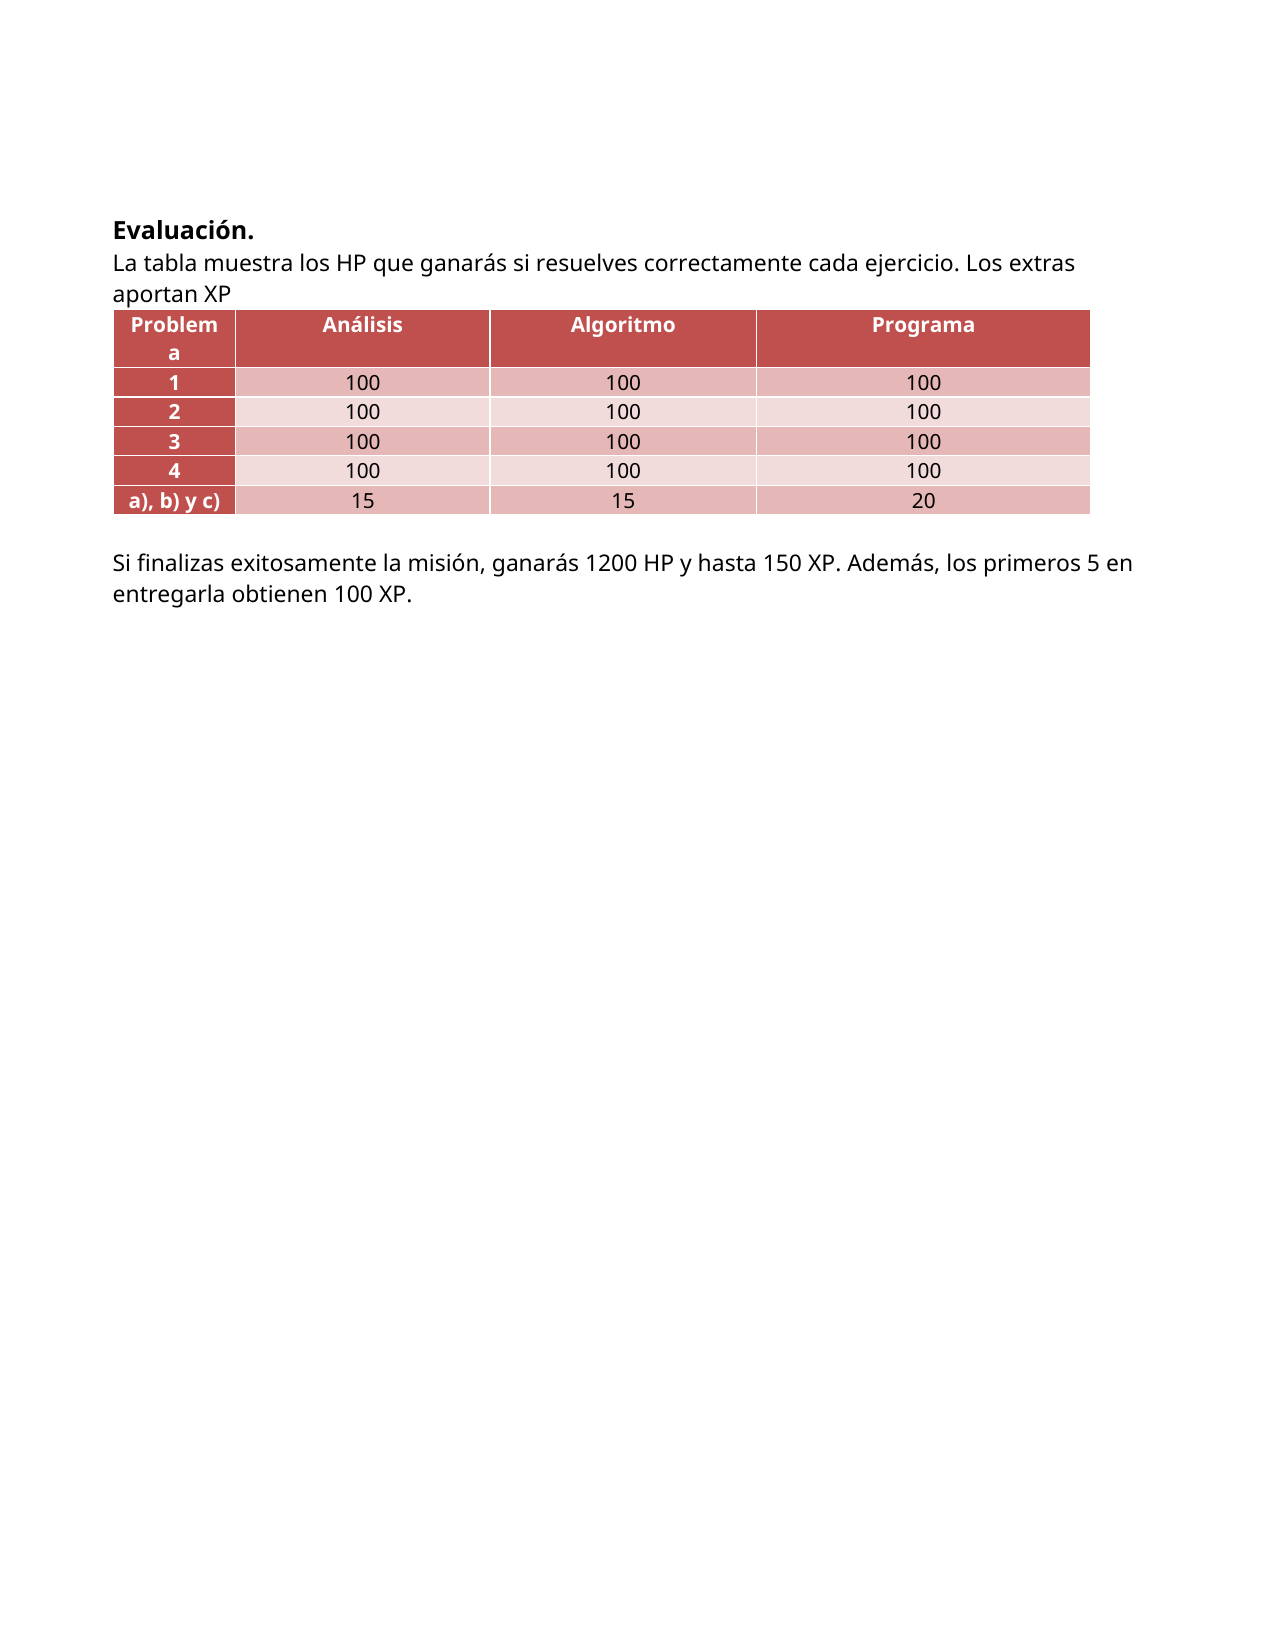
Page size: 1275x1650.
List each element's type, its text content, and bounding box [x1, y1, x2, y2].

table_cell 100 [236, 368, 489, 396]
table_cell 4 [114, 456, 235, 485]
table_header Análisis [236, 310, 489, 367]
table_cell 2 [114, 398, 235, 426]
table_cell 15 [236, 486, 489, 514]
table_cell 100 [757, 456, 1090, 485]
table_cell 100 [491, 427, 756, 455]
table_header Problema [114, 310, 235, 367]
table_cell 100 [491, 398, 756, 426]
table_cell 100 [757, 398, 1090, 426]
table_cell 100 [757, 427, 1090, 455]
table_cell 100 [491, 456, 756, 485]
table_cell 100 [236, 398, 489, 426]
table_cell 15 [491, 486, 756, 514]
table_cell 100 [236, 456, 489, 485]
table_header Algoritmo [491, 310, 756, 367]
text La tabla muestra los HP que ganarás si resuelves correctamente cada ejercicio. Los extras aportan XP [112, 247, 1162, 309]
table_cell a), b) y c) [114, 486, 235, 514]
text Si finalizas exitosamente la misión, ganarás 1200 HP y hasta 150 XP. Además, los primeros 5 en entregarla obtienen 100 XP. [112, 547, 1162, 609]
table_cell 1 [114, 368, 235, 396]
table_cell 100 [236, 427, 489, 455]
text Evaluación. [112, 212, 1162, 247]
table_cell 3 [114, 427, 235, 455]
table_cell 20 [757, 486, 1090, 514]
table_header Programa [757, 310, 1090, 367]
table_cell 100 [757, 368, 1090, 396]
table_cell 100 [491, 368, 756, 396]
